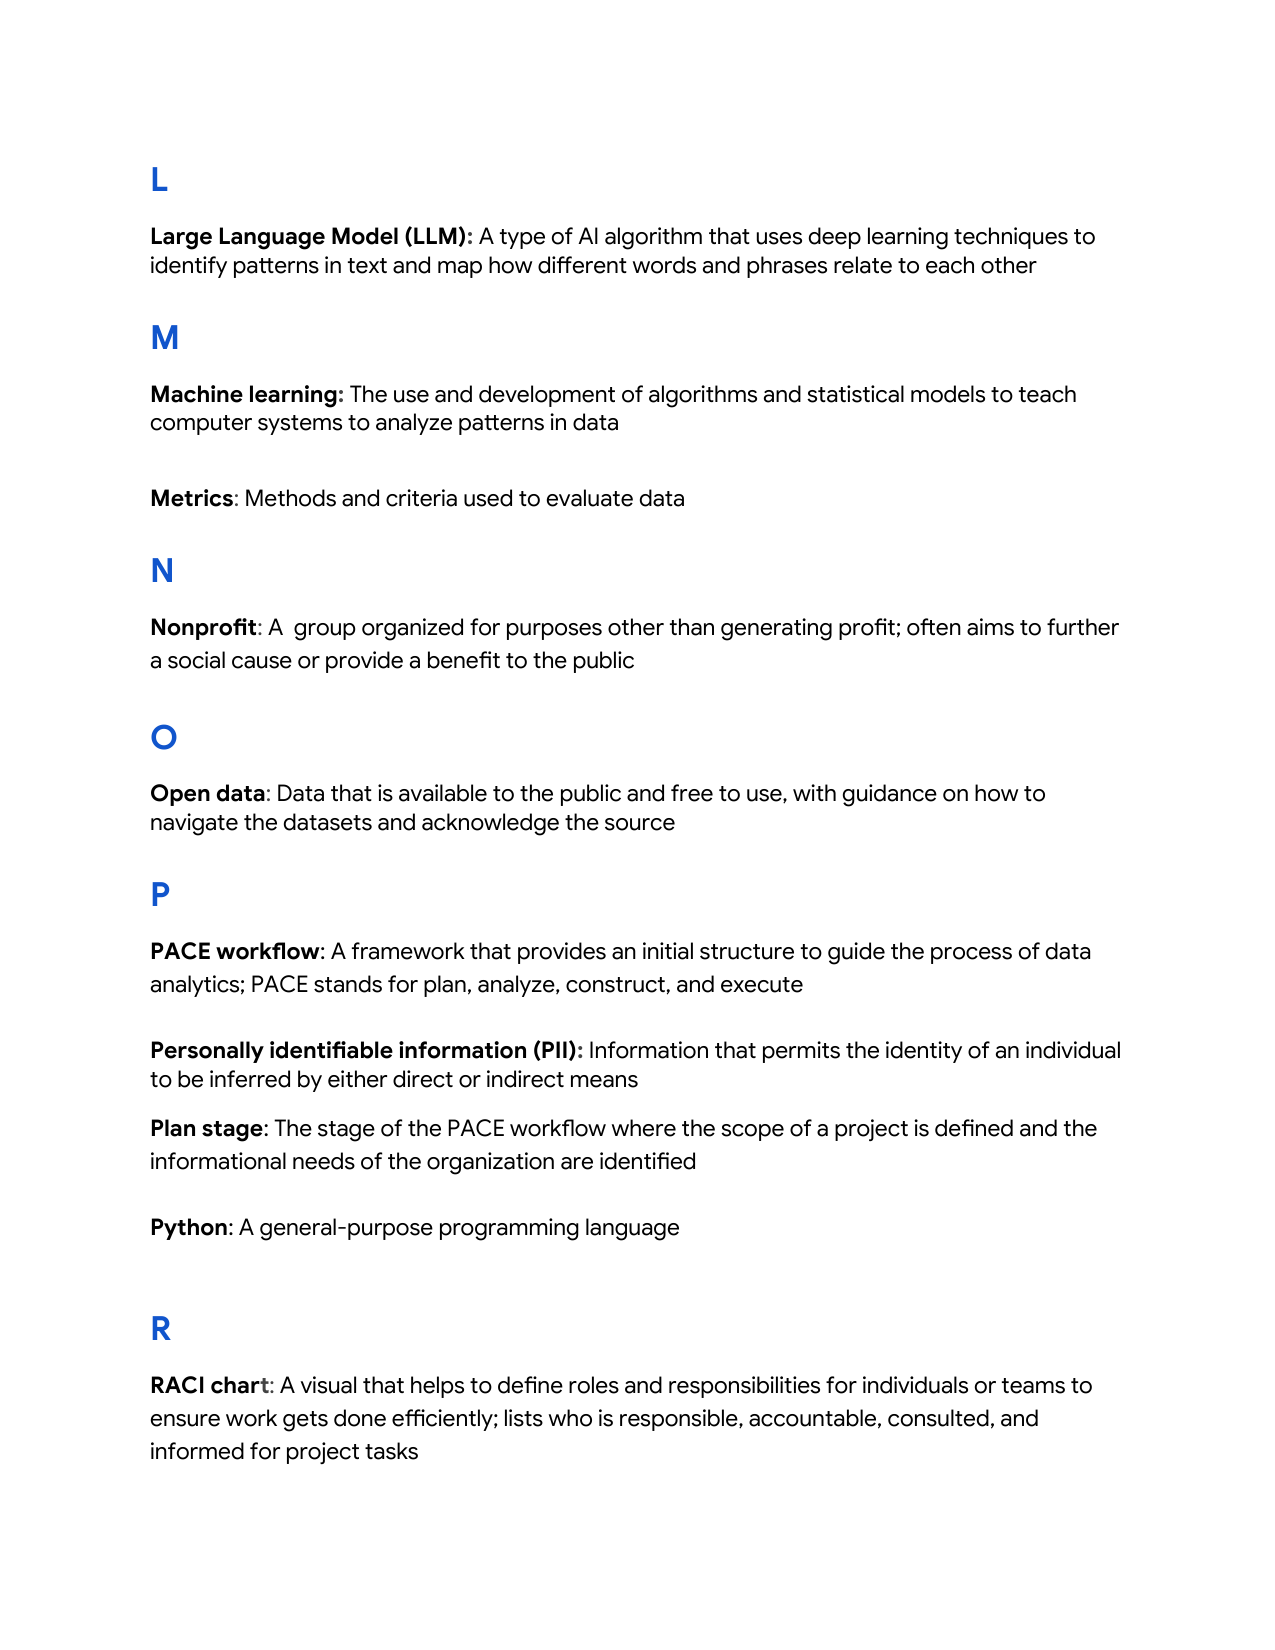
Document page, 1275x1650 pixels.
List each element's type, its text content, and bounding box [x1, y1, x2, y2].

subtitle R [150, 1308, 1125, 1350]
text Personally identifiable information (PII): Information that permits the identity of an individual to be inferred by either direct or indirect means [638, 1036, 1125, 1094]
text Nonprofit: A group organized for purposes other than generating profit; often aims to further a social cause or provide a benefit to the public [150, 613, 1125, 675]
subtitle P [150, 874, 1125, 916]
text Metrics: Methods and criteria used to evaluate data [150, 484, 1125, 513]
subtitle L [150, 159, 1125, 201]
subtitle N [150, 551, 1125, 592]
text Python: A general-purpose programming language [150, 1213, 1125, 1242]
text PACE workflow: A framework that provides an initial structure to guide the process of data analytics; PACE stands for plan, analyze, construct, and execute [150, 937, 1125, 999]
text Machine learning: The use and development of algorithms and statistical models to teach computer systems to analyze patterns in data [150, 380, 1125, 464]
subtitle M [150, 317, 1125, 359]
text Plan stage: The stage of the PACE workflow where the scope of a project is defined and the informational needs of the organization are identified [150, 1114, 1125, 1176]
text Open data: Data that is available to the public and free to use, with guidance on how to navigate the datasets and acknowledge the source [150, 779, 1125, 837]
subtitle O [150, 717, 1125, 759]
text RACI chart: A visual that helps to define roles and responsibilities for individuals or teams to ensure work gets done efficiently; lists who is responsible, accountable, consulted, and informed for project tasks [150, 1371, 1125, 1466]
